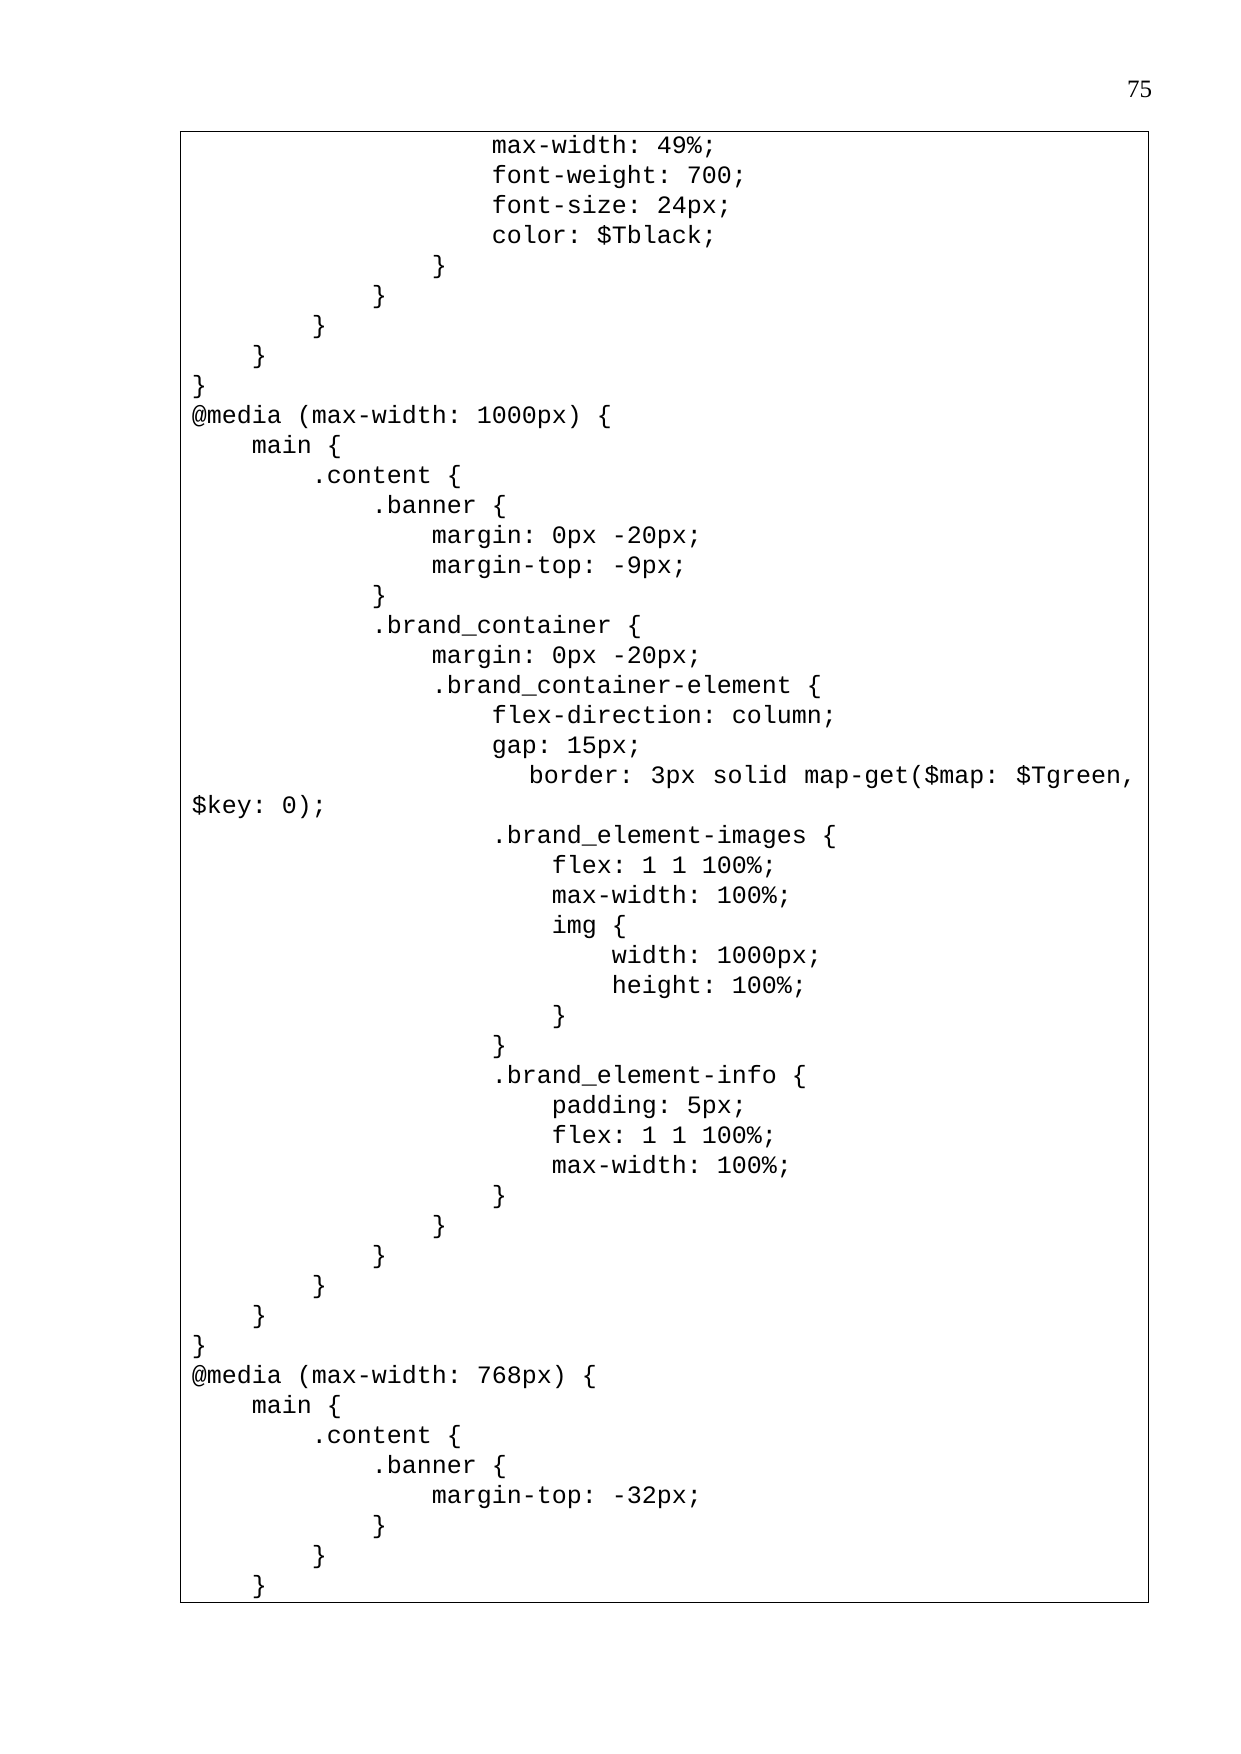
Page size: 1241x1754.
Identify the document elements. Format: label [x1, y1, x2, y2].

table_header [181, 132, 1148, 1602]
